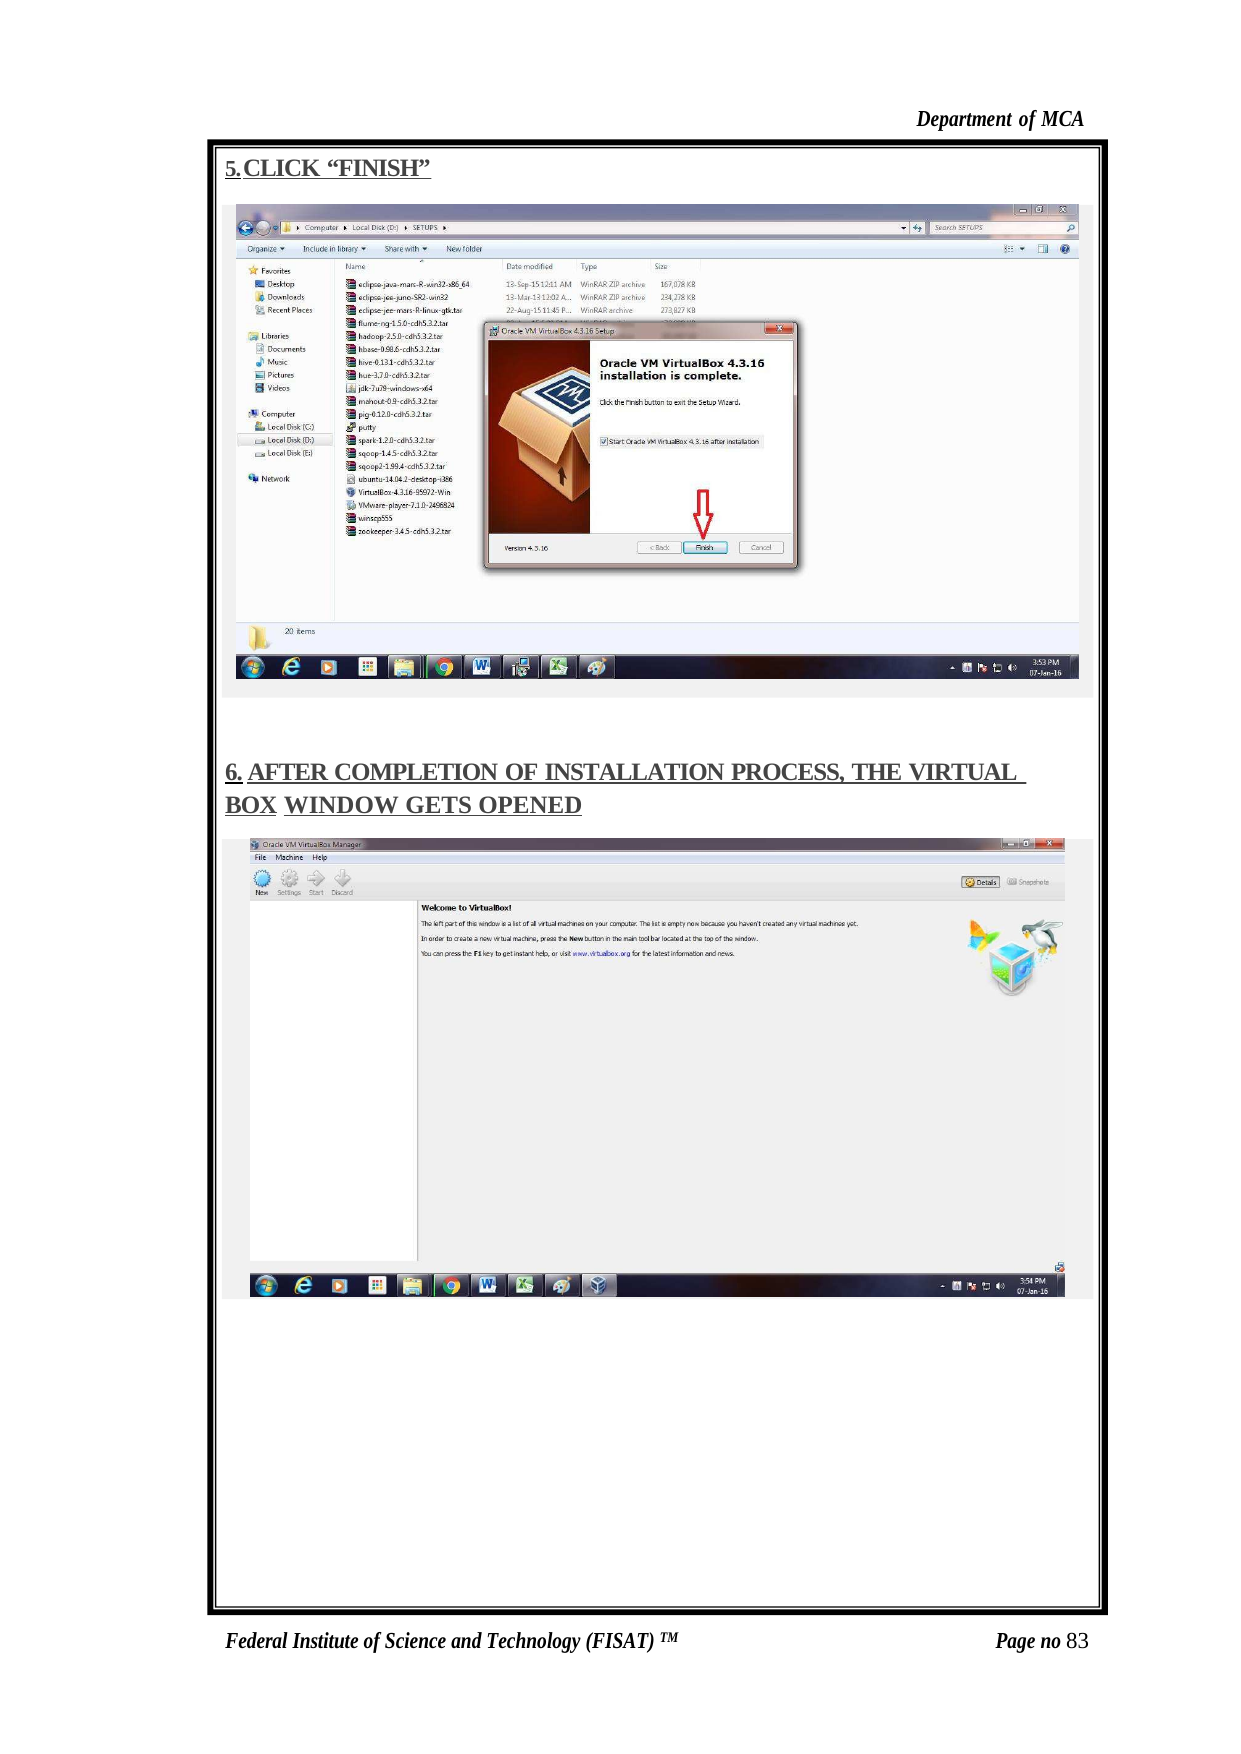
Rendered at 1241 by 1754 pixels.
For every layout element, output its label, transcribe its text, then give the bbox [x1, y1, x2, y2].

picture [236, 204, 1079, 679]
picture [250, 838, 1065, 1297]
list AFTER COMPLETION OF INSTALLATION PROCESS, THE VIRTUAL BOX WINDOW GETS OPENED [225, 757, 1056, 818]
list CLICK “FINISH” [225, 153, 1105, 182]
